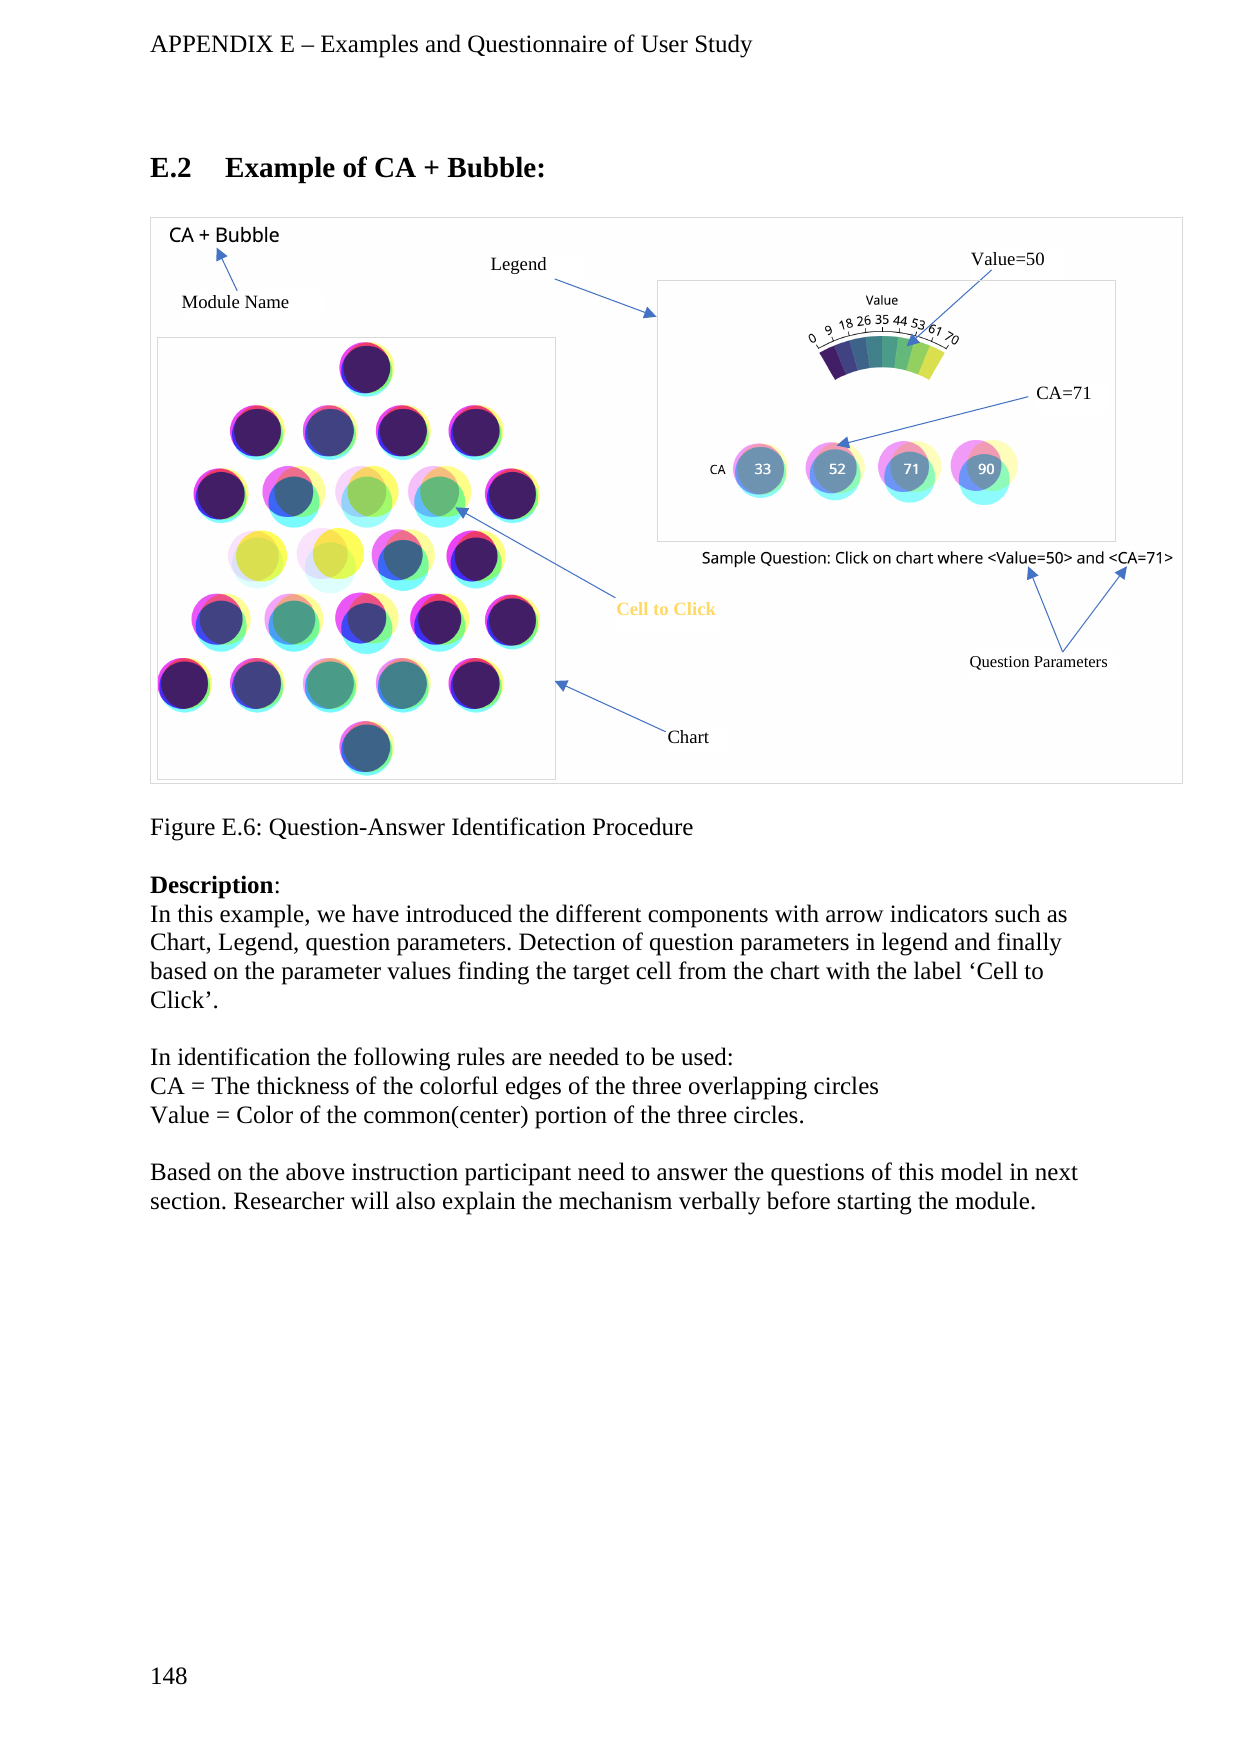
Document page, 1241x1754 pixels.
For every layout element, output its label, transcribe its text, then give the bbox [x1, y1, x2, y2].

text In this example, we have introduced the different components with arrow indicators such as Chart, Legend, question parameters. Detection of question parameters in legend and finally based on the parameter values finding the target cell from the chart with the label ‘Cell to Click’. [150, 899, 1090, 1014]
text E.2 Example of CA + Bubble: [150, 150, 1090, 183]
text Figure E.6: Question-Answer Identification Procedure [150, 812, 1090, 841]
text CA = The thickness of the colorful edges of the three overlapping circles [150, 1071, 1090, 1100]
text Value = Color of the common(center) portion of the three circles. [150, 1100, 1090, 1129]
text In identification the following rules are needed to be used: [150, 1042, 1090, 1071]
text Based on the above instruction participant need to answer the questions of this model in next section. Researcher will also explain the mechanism verbally before starting the module. [150, 1157, 1090, 1215]
text Description: [150, 870, 1090, 899]
picture [151, 218, 1182, 783]
